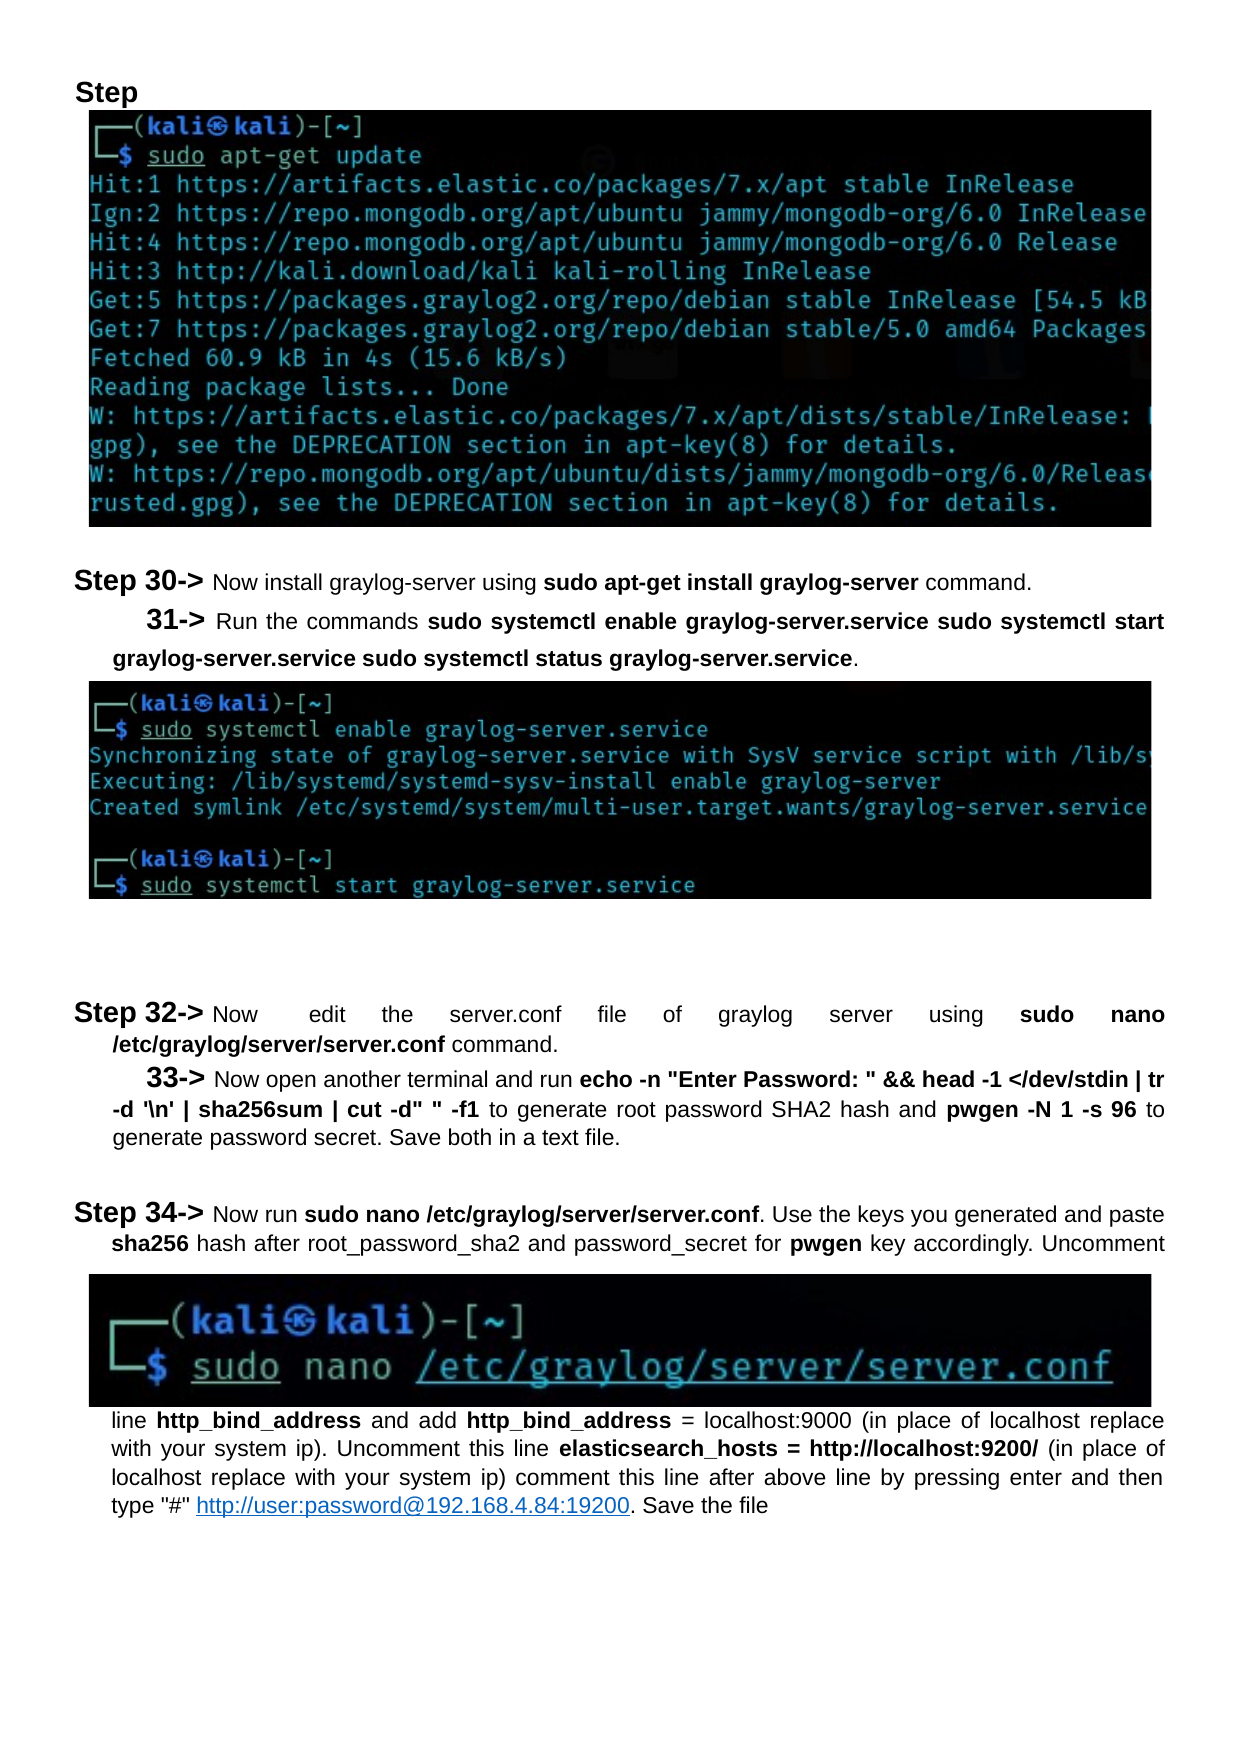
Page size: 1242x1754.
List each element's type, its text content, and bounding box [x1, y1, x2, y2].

picture [88, 681, 1152, 899]
text /etc/graylog/server/server.conf command. [112, 1031, 1165, 1057]
picture [88, 1274, 1152, 1407]
text Step 30-> Now install graylog-server using sudo apt-get install graylog-server command. [73, 563, 1165, 597]
text 33-> Now open another terminal and run echo -n "Enter Password: " && head -1 </dev/stdin | tr -d '\n' | sha256sum | cut -d" " -f1 to generate root password SHA2 hash and pwgen -N 1 -s 96 to generate password secret. Save both in a text file. [112, 1060, 1165, 1150]
text Step 32-> Now edit the server.conf file of graylog server using sudo nano [73, 995, 1165, 1028]
picture [88, 110, 1152, 527]
text 31-> Run the commands sudo systemctl enable graylog-server.service sudo systemctl start graylog-server.service sudo systemctl status graylog-server.service. [112, 602, 1165, 671]
